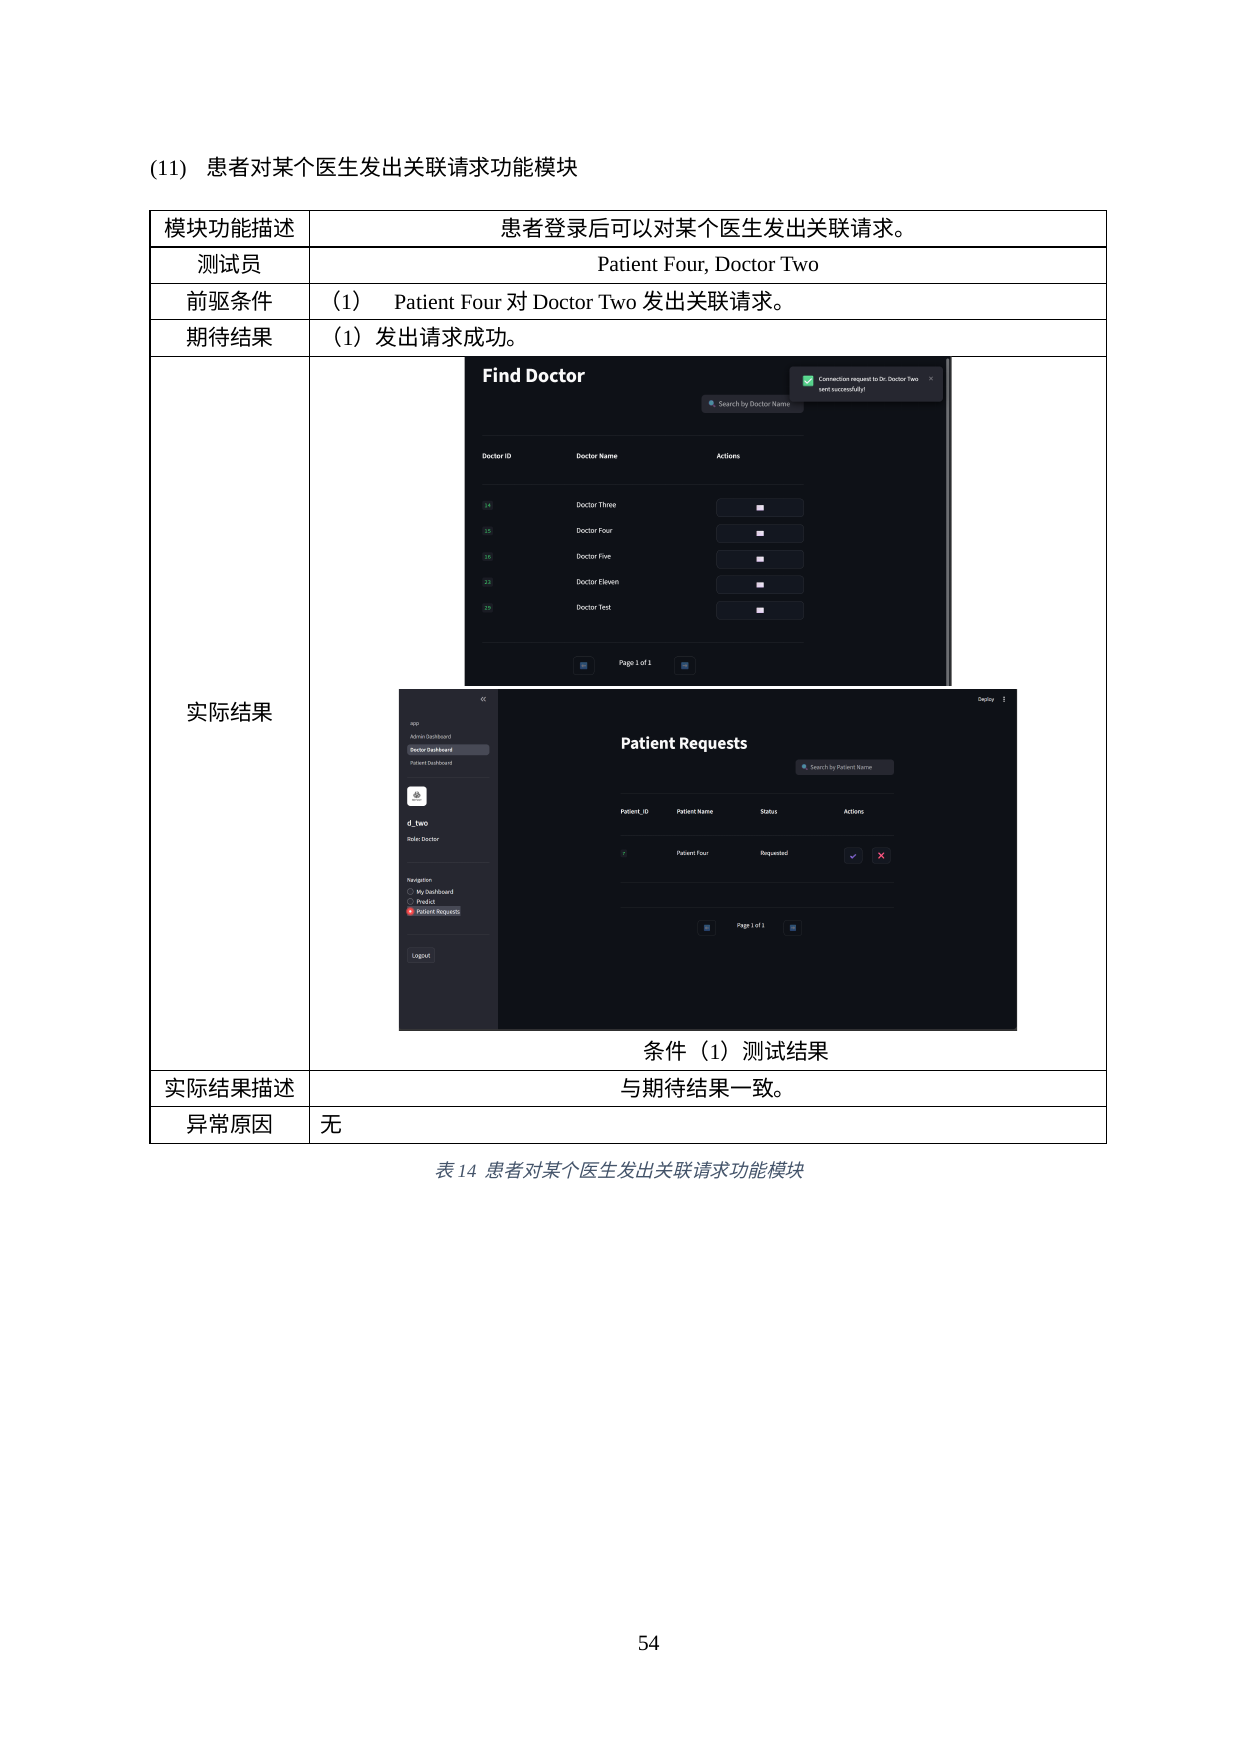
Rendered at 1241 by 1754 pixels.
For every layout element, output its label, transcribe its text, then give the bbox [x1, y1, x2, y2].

table_cell 实际结果 [151, 357, 309, 1069]
table_cell 异常原因 [151, 1107, 309, 1142]
table_cell Patient Four, Doctor Two [310, 248, 1106, 283]
table_header 模块功能描述 [151, 211, 309, 246]
table_cell 无 [310, 1107, 1106, 1142]
table_cell 前驱条件 [151, 284, 309, 319]
picture [398, 689, 1018, 1031]
picture [464, 356, 952, 686]
table_cell Patient Four对Doctor Two 发出关联请求。 [310, 284, 1106, 319]
text 表 14 患者对某个医生发出关联请求功能模块 [150, 1156, 1090, 1183]
table_cell 测试员 [151, 248, 309, 283]
table_cell （1）发出请求成功。 [310, 320, 1106, 356]
table_cell 条件（1）测试结果 [310, 357, 1106, 1069]
table_cell 实际结果描述 [151, 1071, 309, 1106]
table_header 患者登录后可以对某个医生发出关联请求。 [310, 211, 1106, 246]
table_cell 期待结果 [151, 320, 309, 356]
table_cell 与期待结果一致。 [310, 1071, 1106, 1106]
list 患者对某个医生发出关联请求功能模块 [150, 150, 1090, 182]
